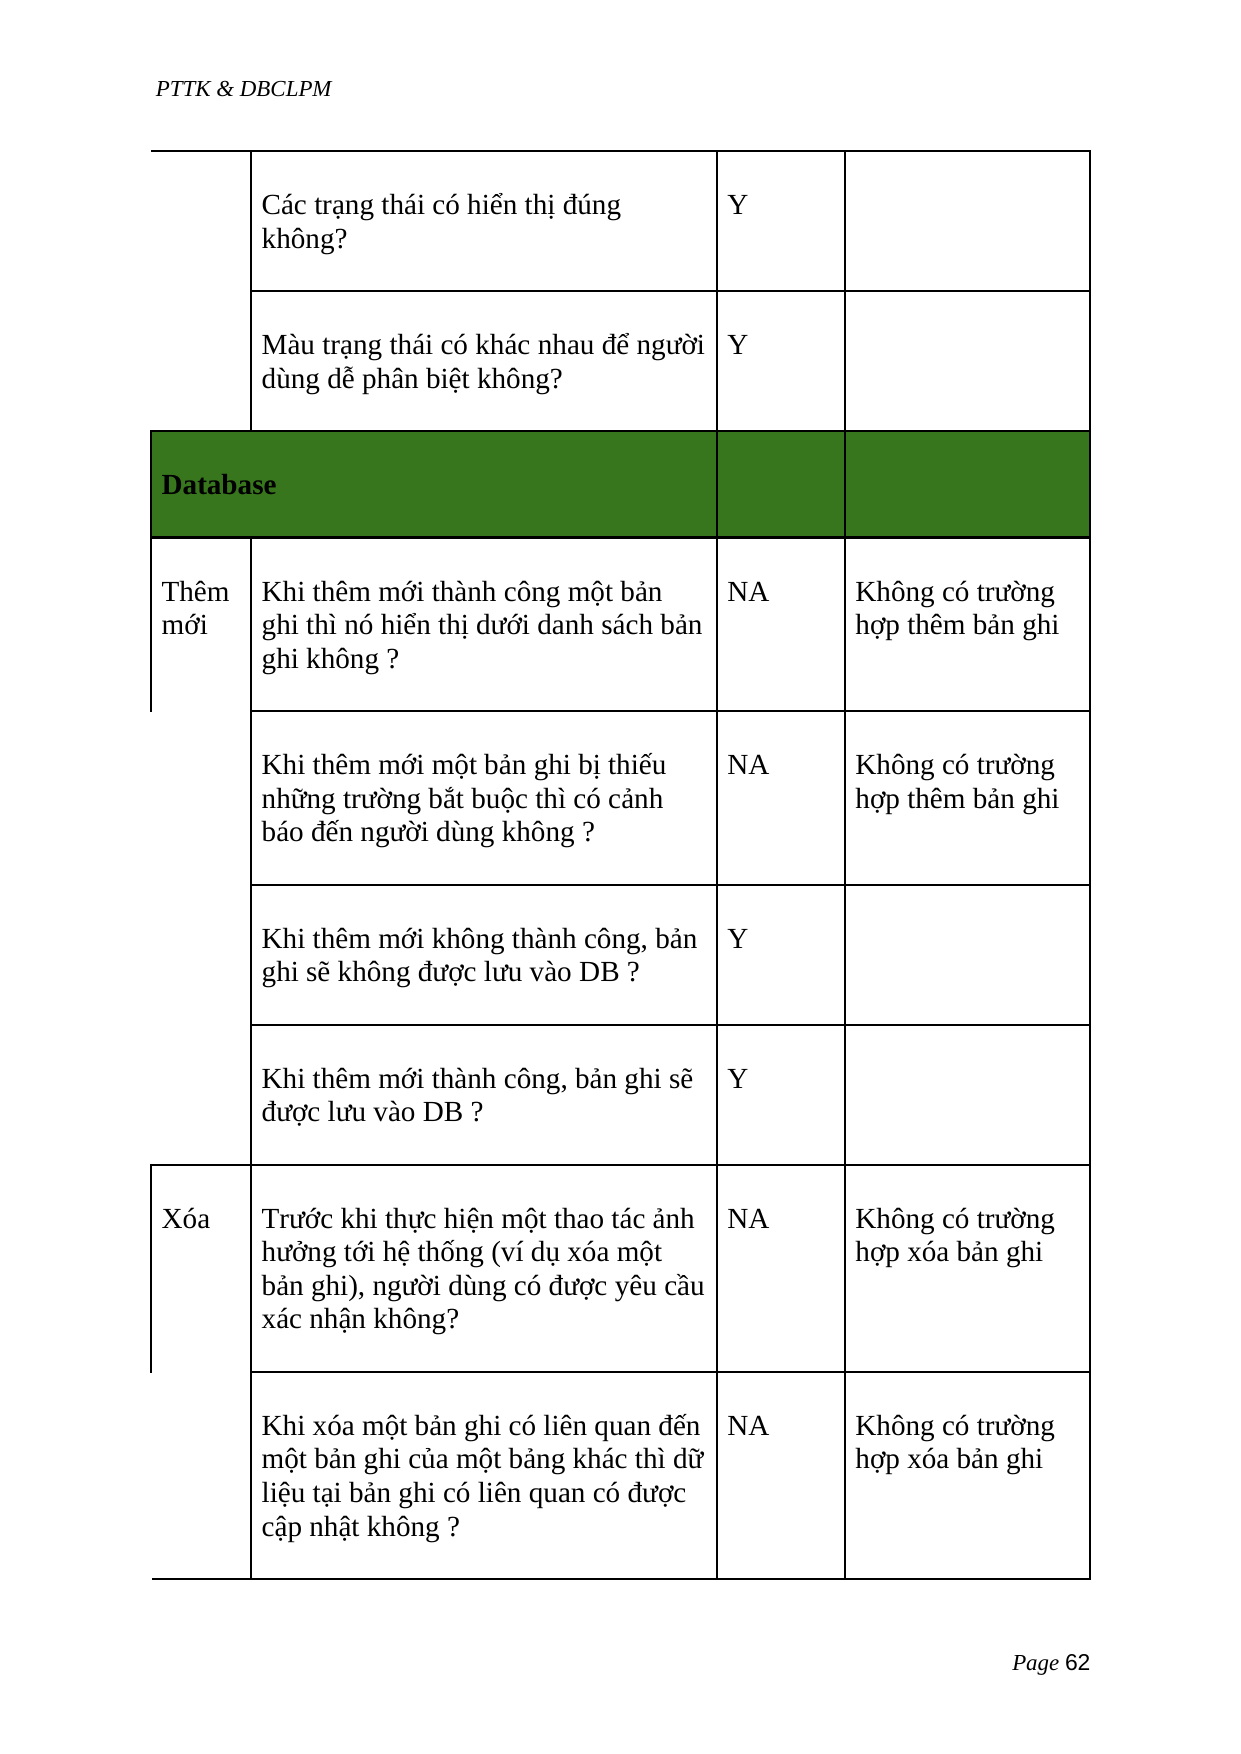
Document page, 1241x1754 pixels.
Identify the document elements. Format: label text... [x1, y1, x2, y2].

table_cell Khi thêm mới thành công, bản ghi sẽ được lưu vào DB ? [252, 1026, 716, 1163]
table_cell Y [718, 152, 844, 290]
table_cell Y [718, 1026, 844, 1163]
table_cell NA [718, 1373, 844, 1578]
table_cell Khi xóa một bản ghi có liên quan đến một bản ghi của một bảng khác thì dữ liệu tại bản ghi có liên quan có được cập nhật không ? [252, 1373, 716, 1578]
table_cell NA [718, 1166, 844, 1371]
table_cell NA [718, 712, 844, 883]
table_cell Trước khi thực hiện một thao tác ảnh hưởng tới hệ thống (ví dụ xóa một bản ghi), người dùng có được yêu cầu xác nhận không? [252, 1166, 716, 1371]
table_cell Database [152, 432, 716, 536]
table_cell [846, 886, 1089, 1023]
table_cell Xóa [151, 1166, 250, 1578]
table_cell Khi thêm mới không thành công, bản ghi sẽ không được lưu vào DB ? [252, 886, 716, 1023]
table_cell Không có trường hợp xóa bản ghi [846, 1166, 1089, 1371]
table_cell Các trạng thái có hiển thị đúng không? [252, 152, 716, 290]
table_cell [718, 432, 844, 536]
table_cell Khi thêm mới một bản ghi bị thiếu những trường bắt buộc thì có cảnh báo đến người dùng không ? [252, 712, 716, 883]
table_cell Màu trạng thái có khác nhau để người dùng dễ phân biệt không? [252, 292, 716, 430]
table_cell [846, 1373, 1089, 1578]
table_cell Y [718, 292, 844, 430]
table_cell Không có trường hợp thêm bản ghi [846, 539, 1089, 710]
table_cell [846, 432, 1089, 536]
table_cell [846, 152, 1089, 290]
table_cell [846, 292, 1089, 430]
table_cell [846, 1026, 1089, 1163]
table_cell Thêm mới [151, 539, 250, 1163]
table_cell Không có trường hợp thêm bản ghi [846, 712, 1089, 883]
table_cell NA [718, 539, 844, 710]
table_cell Y [718, 886, 844, 1023]
table_cell Khi thêm mới thành công một bản ghi thì nó hiển thị dưới danh sách bản ghi không ? [252, 539, 716, 710]
